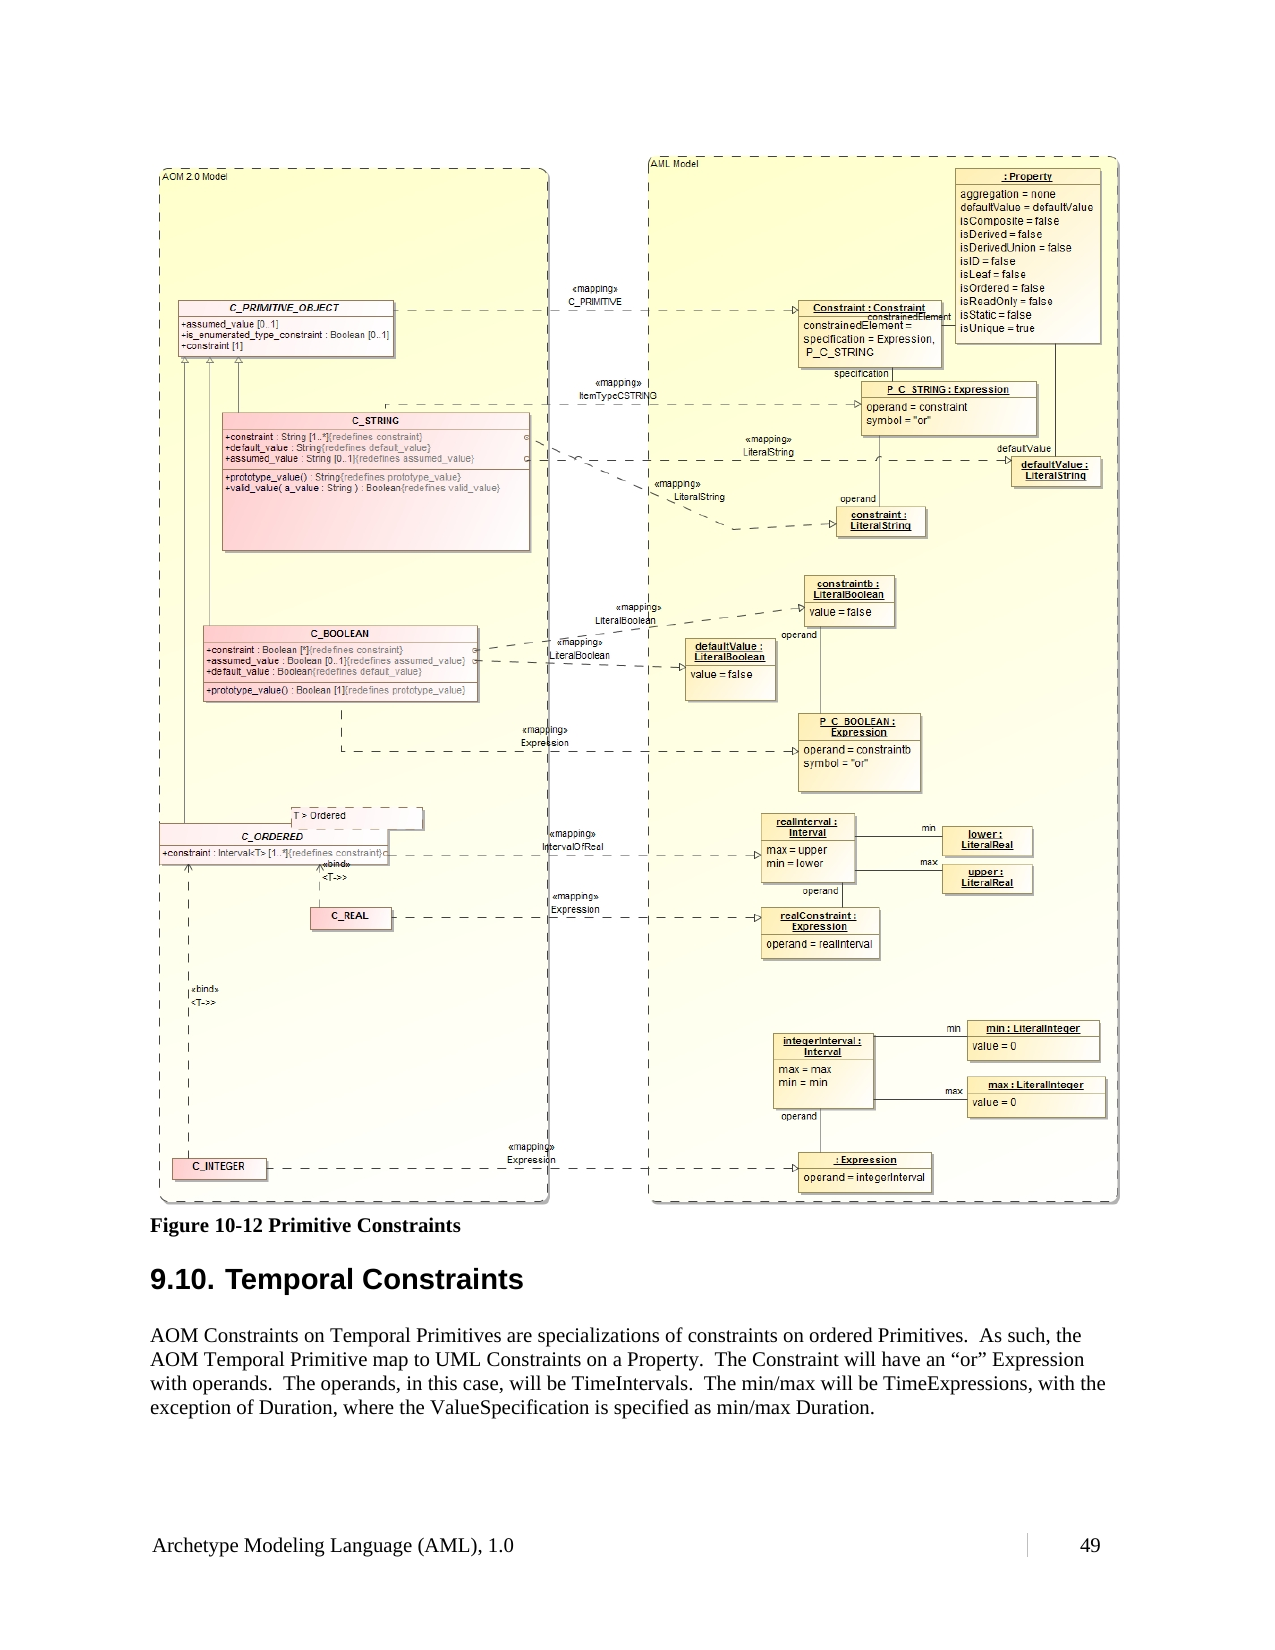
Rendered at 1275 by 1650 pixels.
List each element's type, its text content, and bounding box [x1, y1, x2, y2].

subtitle Temporal Constraints [150, 1262, 1125, 1296]
picture [150, 150, 1125, 1213]
text AOM Constraints on Temporal Primitives are specializations of constraints on ordered Primitives. As such, the AOM Temporal Primitive map to UML Constraints on a Property. The Constraint will have an “or” Expression with operands. The operands, in this case, will be TimeIntervals. The min/max will be TimeExpressions, with the exception of Duration, where the ValueSpecification is specified as min/max Duration. [150, 1323, 1125, 1419]
text Figure 10-12 Primitive Constraints [150, 1213, 1125, 1237]
